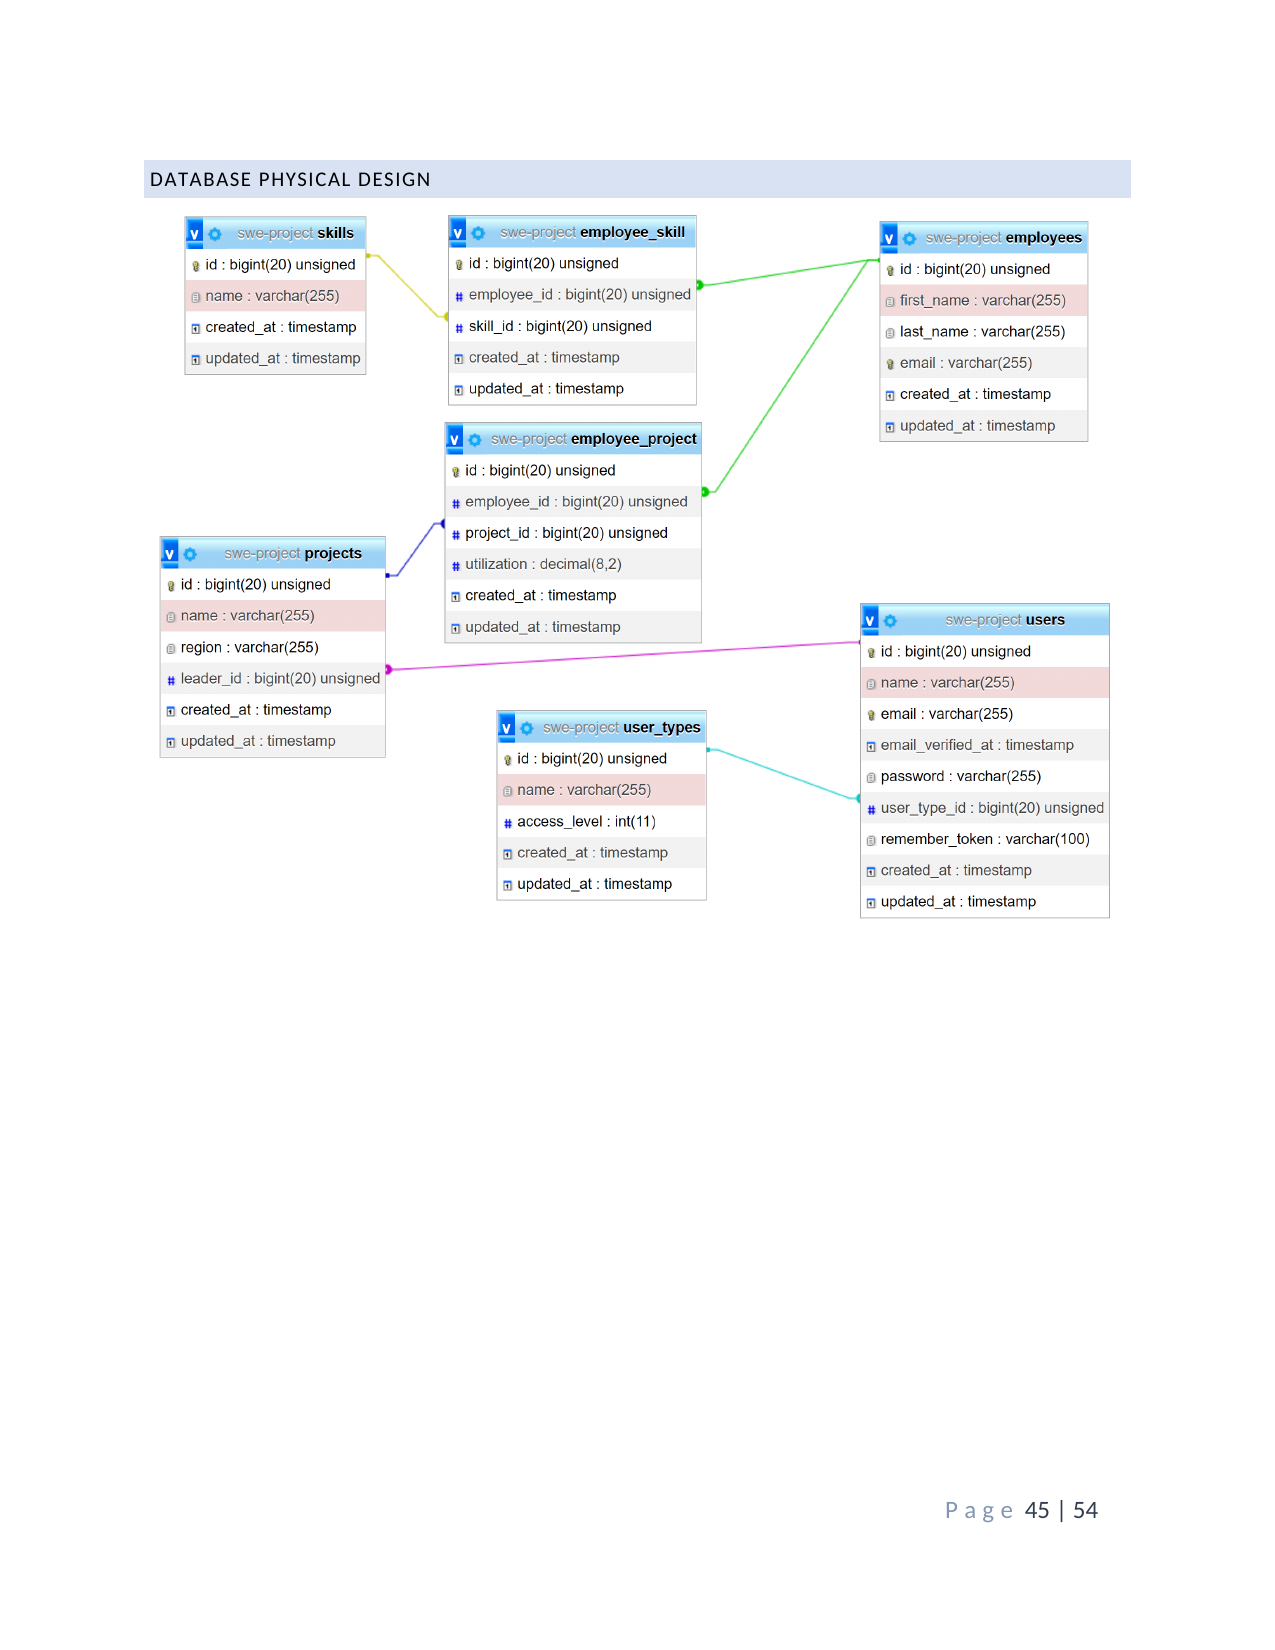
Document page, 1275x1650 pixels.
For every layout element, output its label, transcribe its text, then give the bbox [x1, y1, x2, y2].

subtitle Database Physical Design [150, 167, 1125, 192]
picture [150, 212, 1125, 923]
